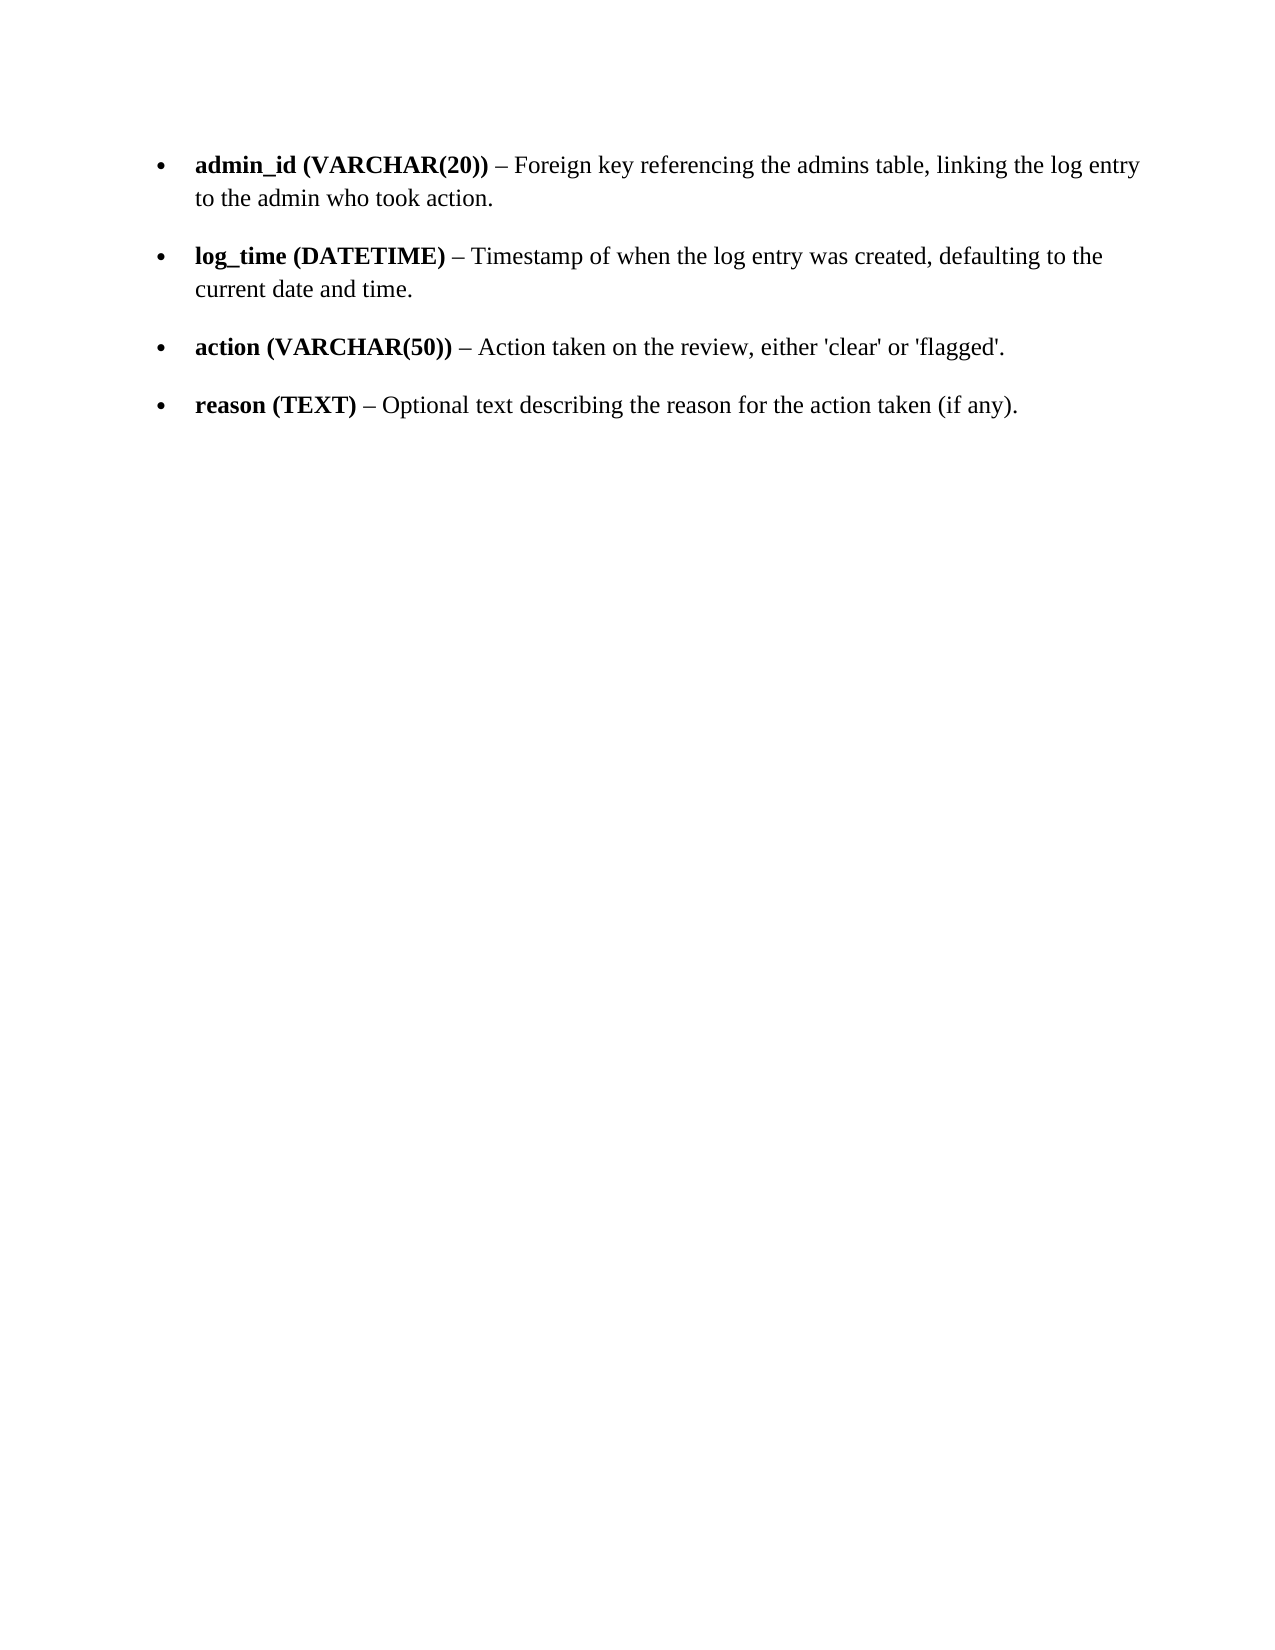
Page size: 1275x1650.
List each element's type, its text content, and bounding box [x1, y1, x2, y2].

list log_time (DATETIME) – Timestamp of when the log entry was created, defaulting to the current date and time. [157, 241, 1155, 303]
list action (VARCHAR(50)) – Action taken on the review, either 'clear' or 'flagged'. [157, 332, 1155, 361]
list admin_id (VARCHAR(20)) – Foreign key referencing the admins table, linking the log entry to the admin who took action. [157, 150, 1155, 212]
list reason (TEXT) – Optional text describing the reason for the action taken (if any). [157, 390, 1155, 419]
